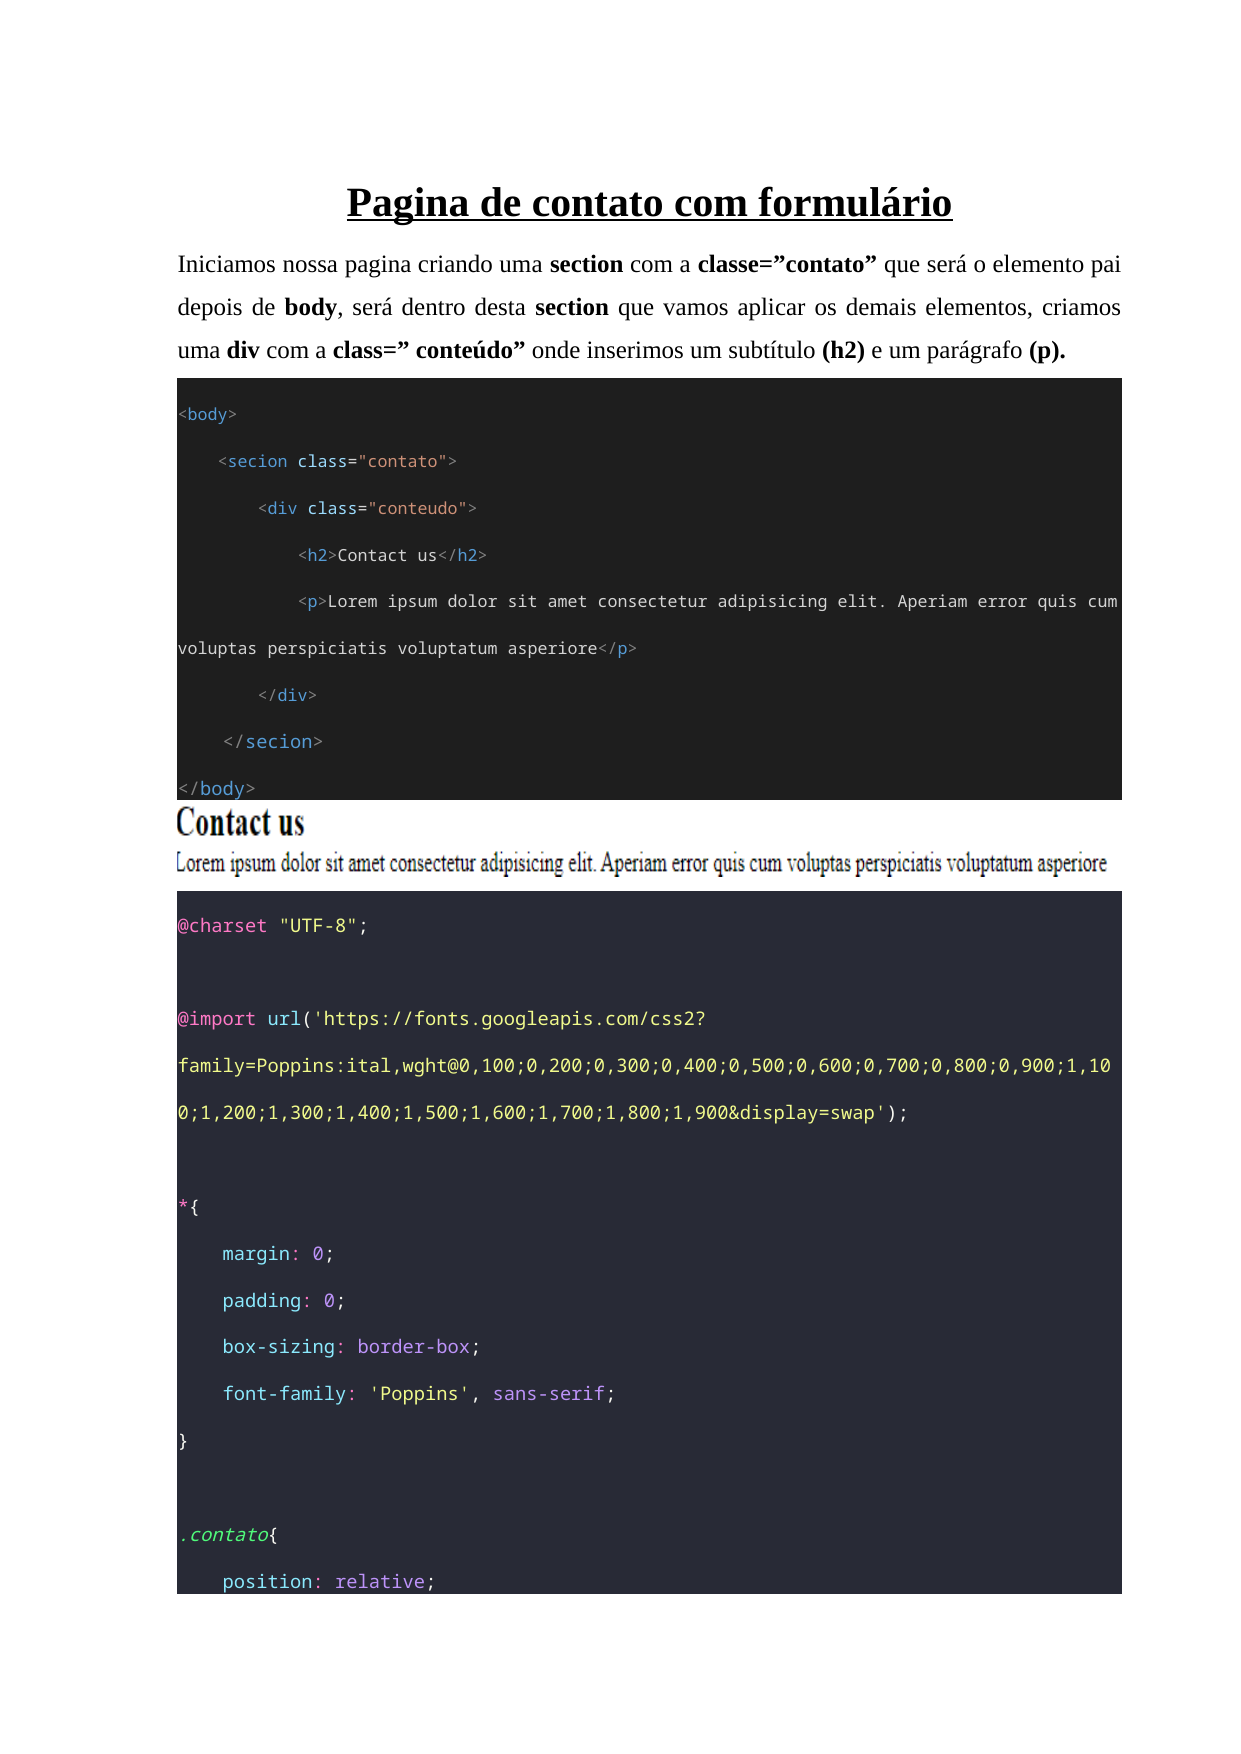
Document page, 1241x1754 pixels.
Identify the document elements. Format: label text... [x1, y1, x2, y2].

text box-sizing: border-box; [177, 1312, 1122, 1359]
text Iniciamos nossa pagina criando uma section com a classe=”contato” que será o elemento pai depois de body, será dentro desta section que vamos aplicar os demais elementos, criamos uma div com a class=” conteúdo” onde inserimos um subtítulo (h2) e um parágrafo (p). [177, 249, 1122, 364]
text <secion class="contato"> [177, 425, 1122, 472]
text </body> [177, 753, 1122, 800]
text </secion> [177, 707, 1122, 753]
text <h2>Contact us</h2> [177, 519, 1122, 566]
text padding: 0; [177, 1266, 1122, 1312]
text <body> [177, 378, 1122, 425]
text margin: 0; [177, 1219, 1122, 1266]
text } [177, 1406, 1122, 1453]
text </div> [177, 660, 1122, 707]
text <p>Lorem ipsum dolor sit amet consectetur adipisicing elit. Aperiam error quis cum voluptas perspiciatis voluptatum asperiore</p> [177, 566, 1122, 660]
text @import url('https://fonts.googleapis.com/css2?family=Poppins:ital,wght@0,100;0,200;0,300;0,400;0,500;0,600;0,700;0,800;0,900;1,100;1,200;1,300;1,400;1,500;1,600;1,700;1,800;1,900&display=swap'); [177, 984, 1122, 1125]
picture [177, 800, 1122, 877]
text .contato{ [177, 1500, 1122, 1547]
text position: relative; [177, 1547, 1122, 1594]
text *{ [177, 1172, 1122, 1219]
text font-family: 'Poppins', sans-serif; [177, 1359, 1122, 1406]
text <div class="conteudo"> [177, 472, 1122, 519]
text @charset "UTF-8"; [177, 891, 1122, 937]
text Pagina de contato com formulário [177, 177, 1122, 225]
